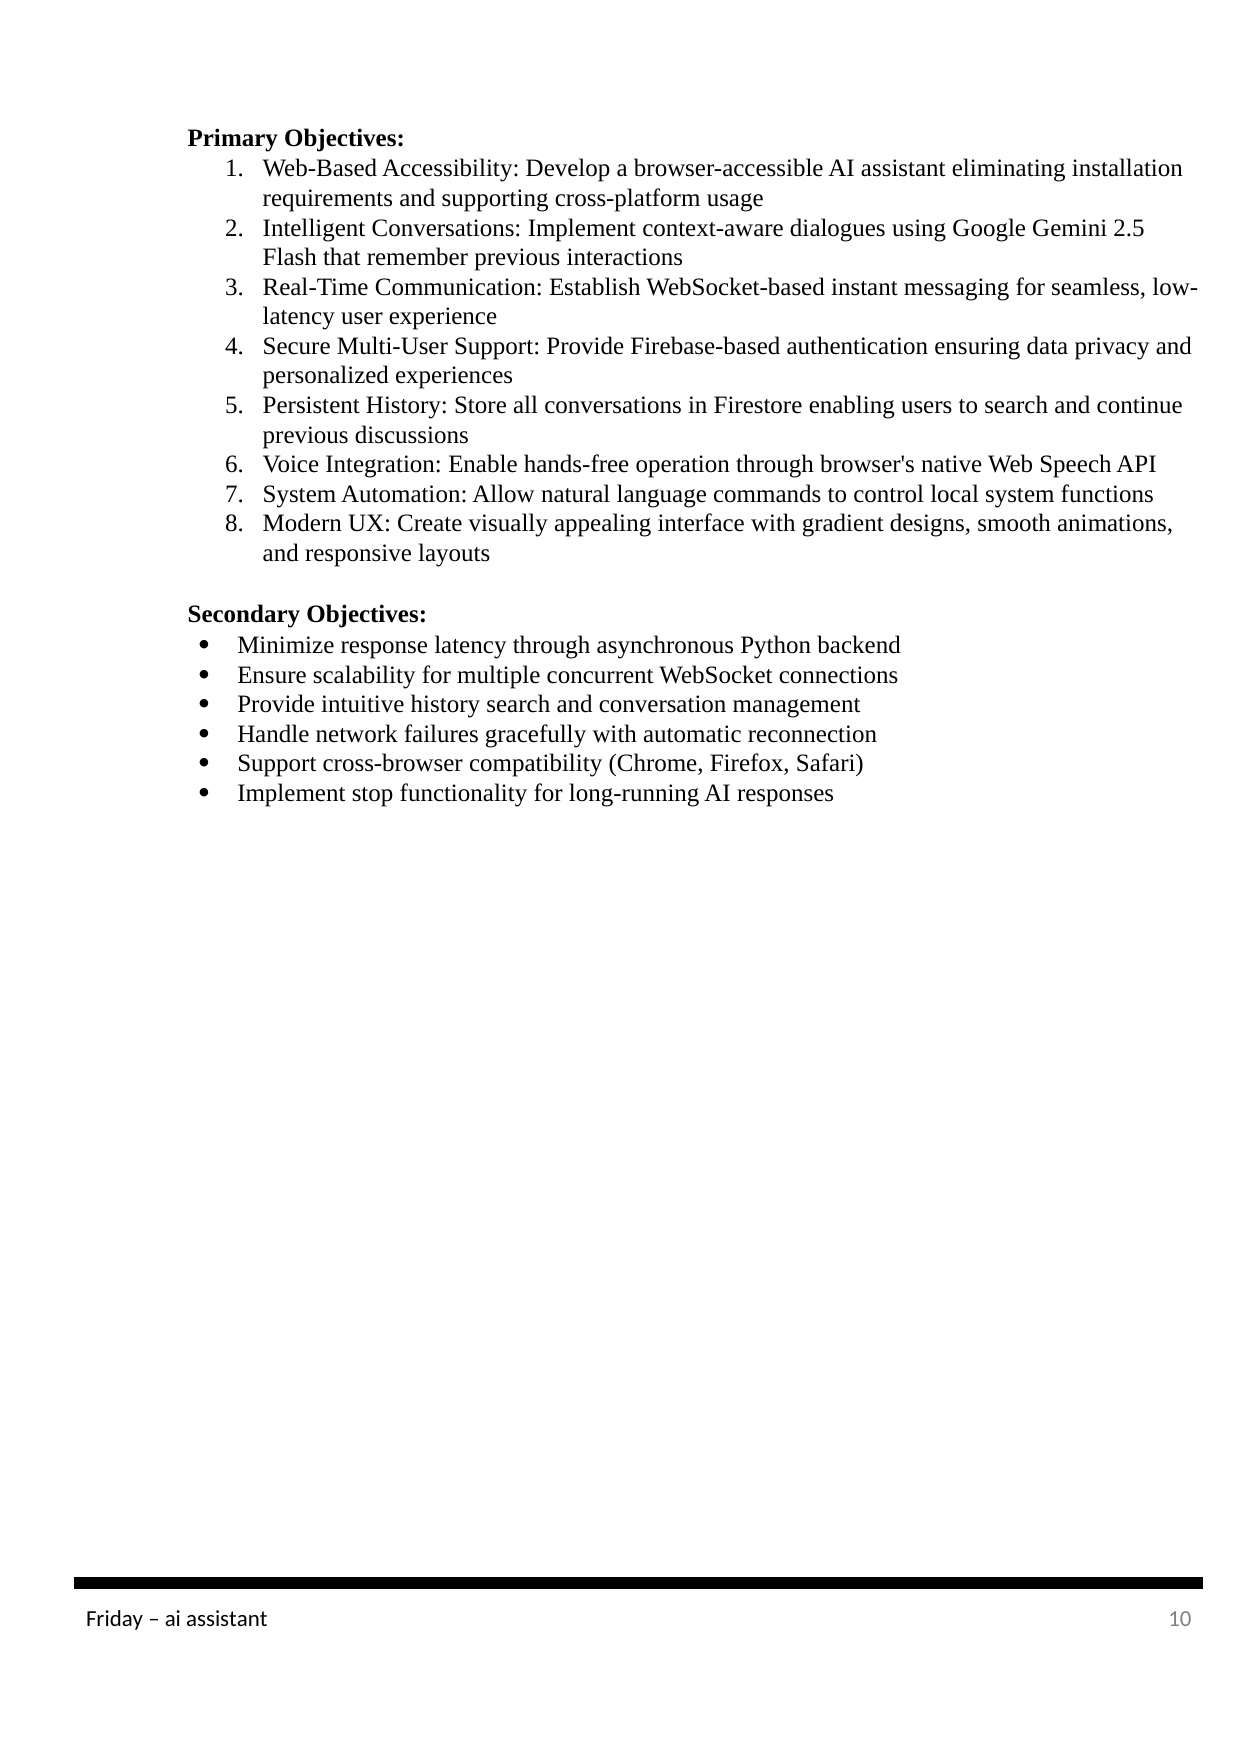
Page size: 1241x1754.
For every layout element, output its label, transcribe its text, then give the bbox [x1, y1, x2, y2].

list Intelligent Conversations: Implement context-aware dialogues using Google Gemini 2.5 Flash that remember previous interactions [225, 213, 1203, 271]
list Implement stop functionality for long-running AI responses [199, 778, 1203, 807]
list Voice Integration: Enable hands-free operation through browser's native Web Speech API [225, 449, 1203, 478]
list Web-Based Accessibility: Develop a browser-accessible AI assistant eliminating installation requirements and supporting cross-platform usage [225, 153, 1203, 212]
list Real-Time Communication: Establish WebSocket-based instant messaging for seamless, low-latency user experience [225, 272, 1203, 330]
list Persistent History: Store all conversations in Firestore enabling users to search and continue previous discussions [225, 390, 1203, 448]
list Modern UX: Create visually appealing interface with gradient designs, smooth animations, and responsive layouts [225, 508, 1203, 567]
list Secure Multi-User Support: Provide Firebase-based authentication ensuring data privacy and personalized experiences [225, 331, 1203, 389]
text Primary Objectives: [187, 123, 1203, 151]
list Handle network failures gracefully with automatic reconnection [199, 719, 1203, 748]
text Secondary Objectives: [187, 599, 1203, 628]
list Provide intuitive history search and conversation management [199, 689, 1203, 718]
list Minimize response latency through asynchronous Python backend [199, 630, 1203, 659]
list Support cross-browser compatibility (Chrome, Firefox, Safari) [199, 748, 1203, 777]
list Ensure scalability for multiple concurrent WebSocket connections [199, 660, 1203, 688]
list System Automation: Allow natural language commands to control local system functions [225, 479, 1203, 508]
